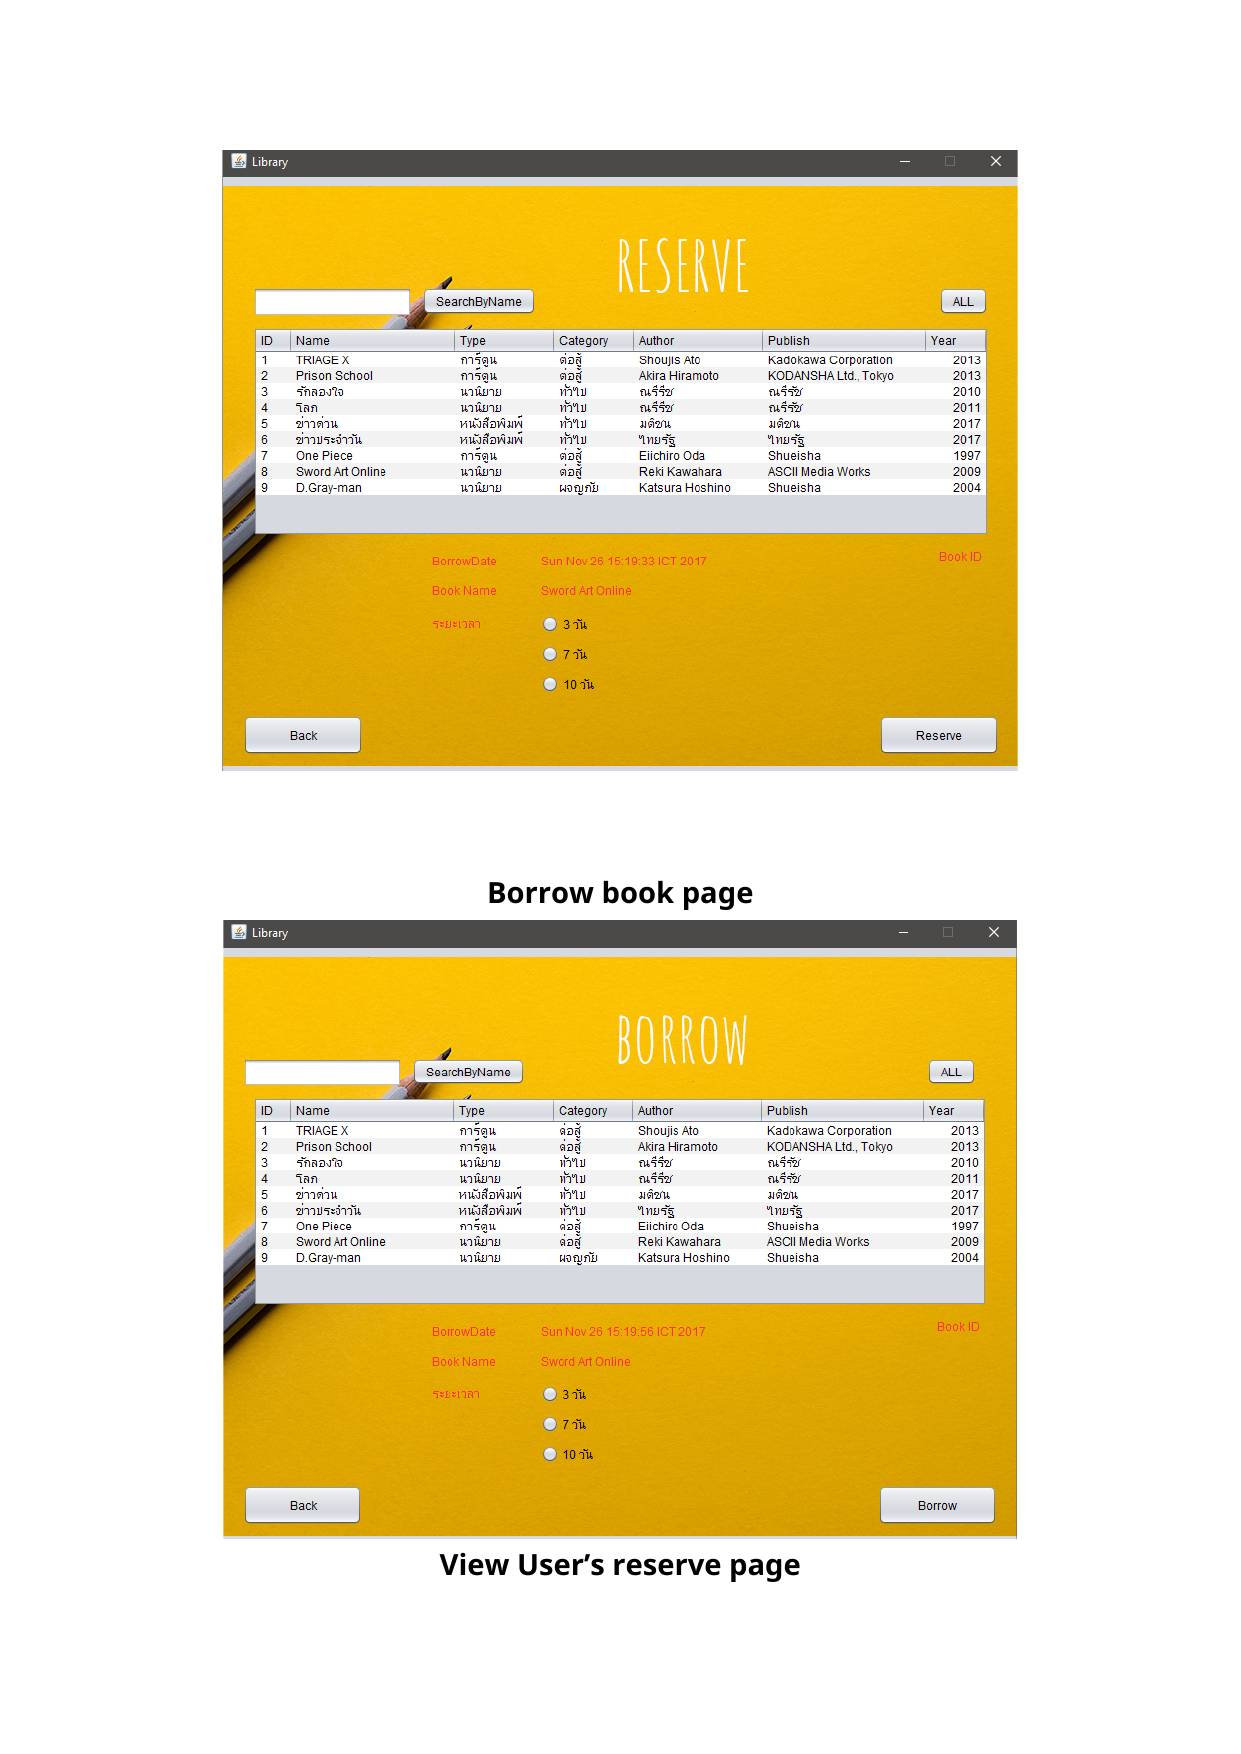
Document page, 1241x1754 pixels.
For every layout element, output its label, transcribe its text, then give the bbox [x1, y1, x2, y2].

picture [222, 150, 1018, 771]
text Borrow book page [150, 872, 1090, 912]
picture [223, 920, 1017, 1539]
text View User’s reserve page [150, 1544, 1090, 1584]
